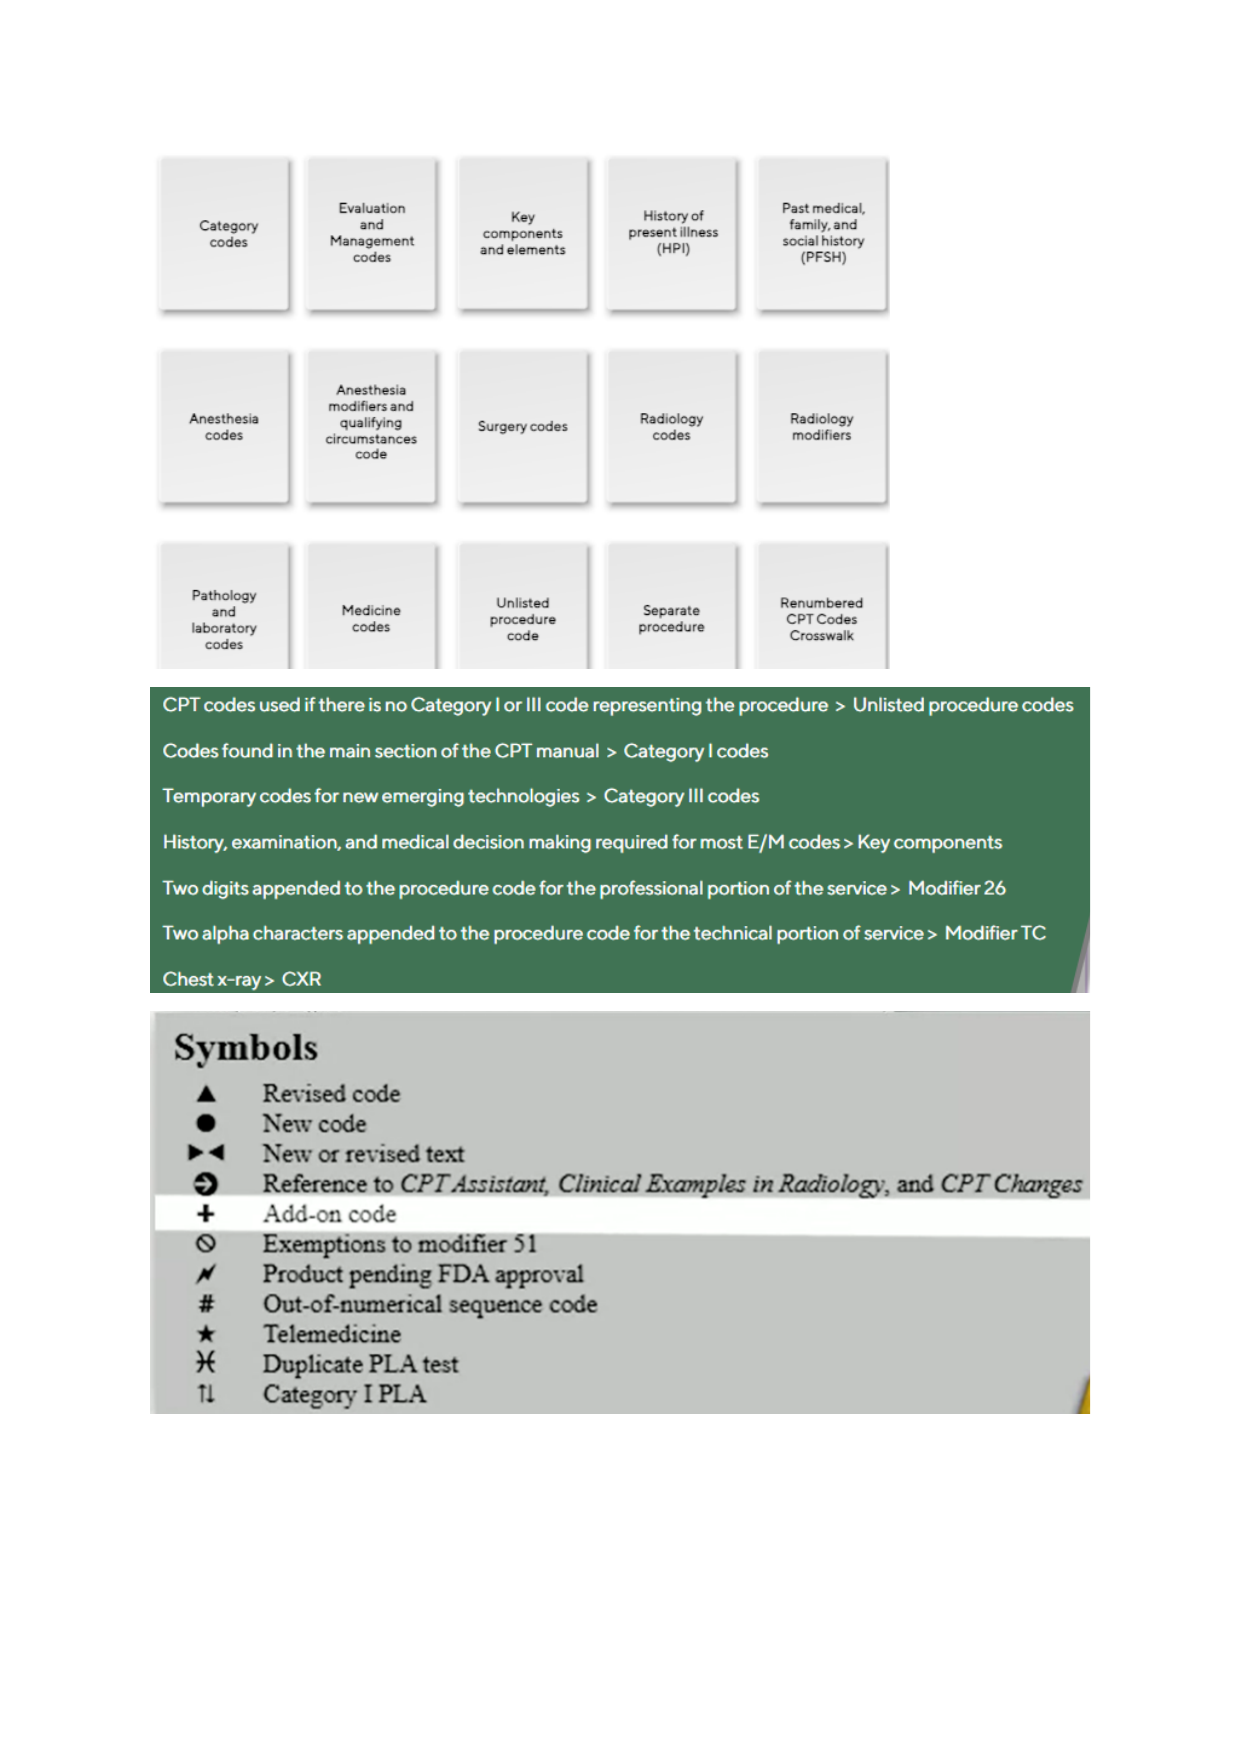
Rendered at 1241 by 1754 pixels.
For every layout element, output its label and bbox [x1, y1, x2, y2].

picture [150, 150, 890, 669]
picture [150, 687, 1091, 993]
picture [150, 1011, 1091, 1414]
